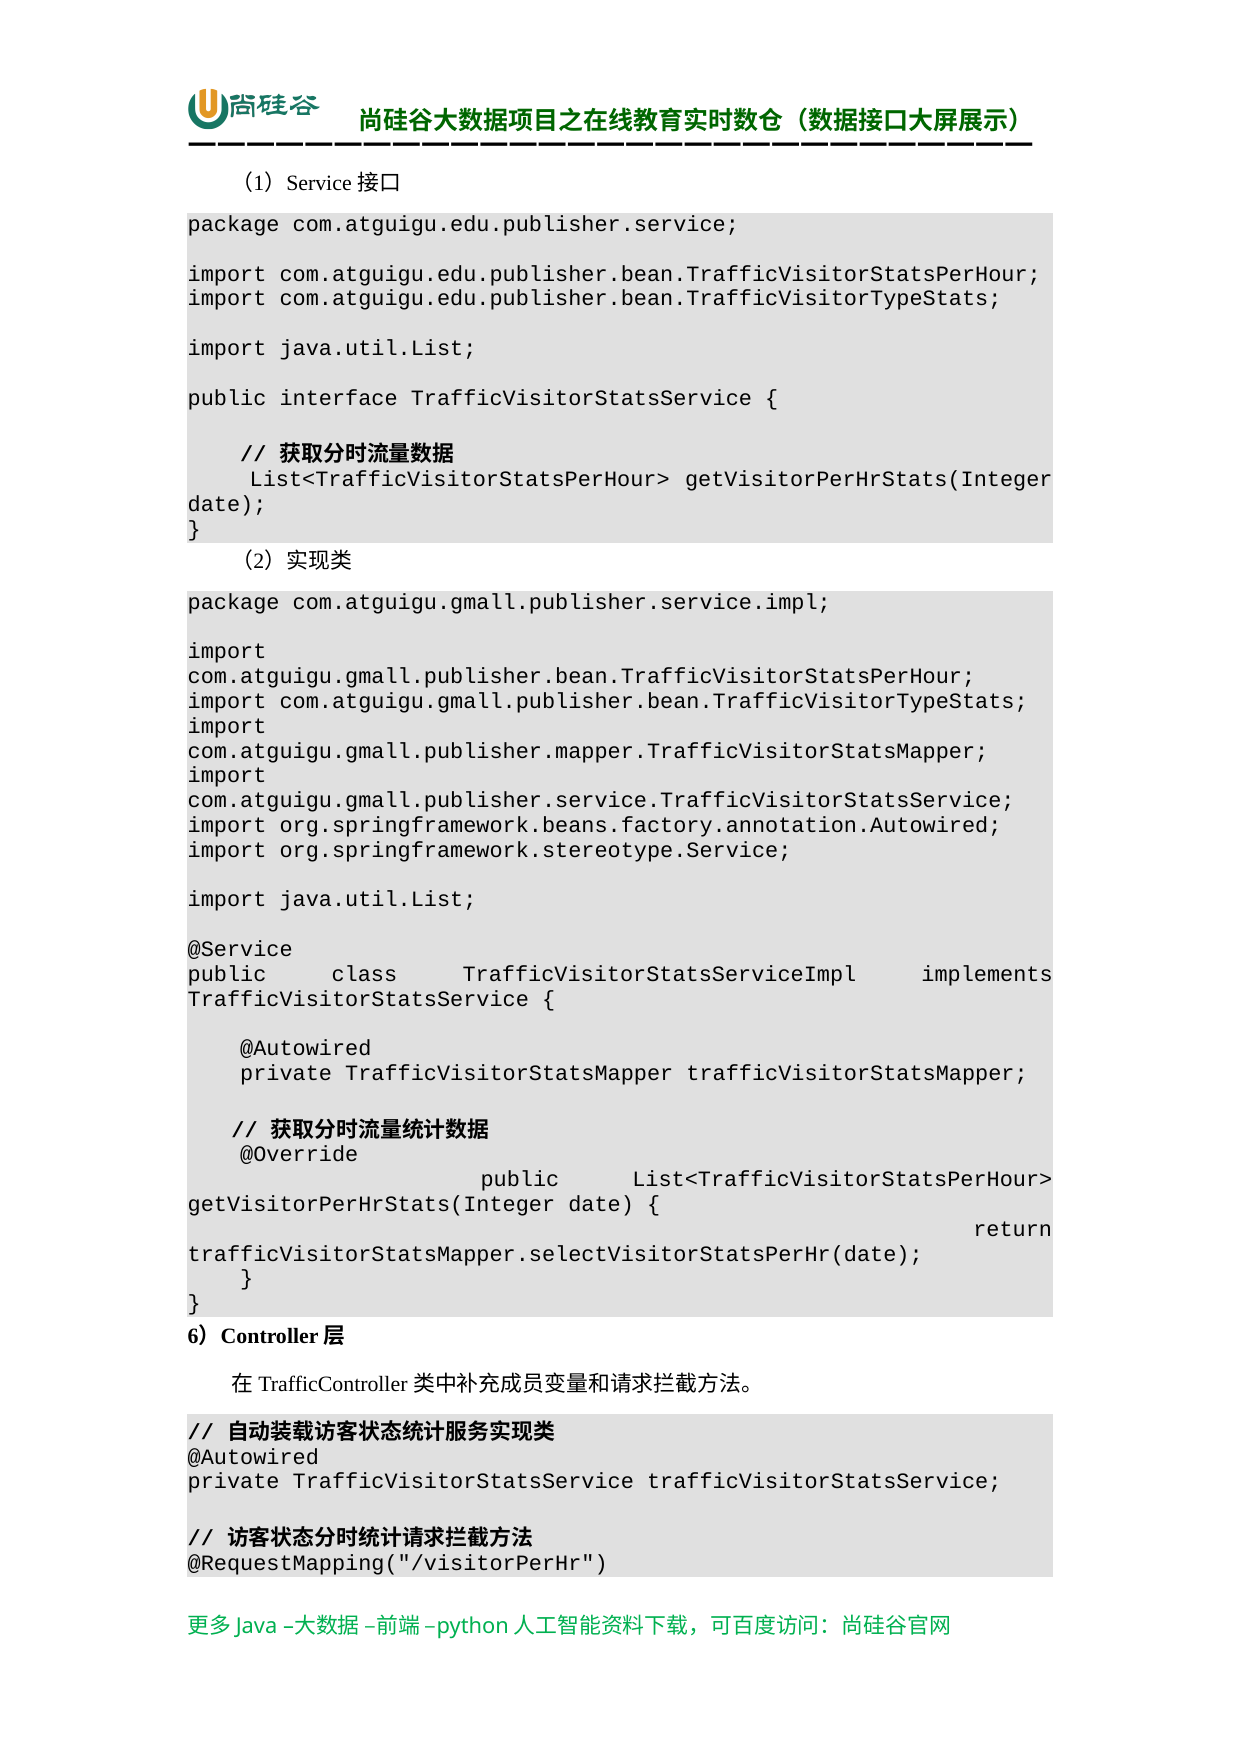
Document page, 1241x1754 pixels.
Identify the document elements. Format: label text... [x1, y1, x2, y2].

text import org.springframework.beans.factory.annotation.Autowired; [187, 814, 1053, 839]
text package com.atguigu.edu.publisher.service; [187, 213, 1053, 238]
text import com.atguigu.edu.publisher.bean.TrafficVisitorStatsPerHour; [187, 263, 1053, 288]
text private TrafficVisitorStatsMapper trafficVisitorStatsMapper; [187, 1062, 1053, 1087]
text @Service [187, 938, 1053, 963]
text import com.atguigu.gmall.publisher.bean.TrafficVisitorTypeStats; [187, 690, 1053, 715]
text @RequestMapping("/visitorPerHr") [187, 1552, 1053, 1577]
text import com.atguigu.edu.publisher.bean.TrafficVisitorTypeStats; [187, 288, 1053, 312]
text } [187, 518, 1053, 543]
text （1）Service 接口 [187, 165, 1053, 197]
text import java.util.List; [187, 888, 1053, 913]
text import java.util.List; [187, 337, 1053, 362]
text import com.atguigu.gmall.publisher.service.TrafficVisitorStatsService; [187, 764, 1053, 814]
text public class TrafficVisitorStatsServiceImpl implements TrafficVisitorStatsService { [187, 963, 1053, 1012]
text public interface TrafficVisitorStatsService { [187, 387, 1053, 412]
text } [187, 1268, 1053, 1292]
text import com.atguigu.gmall.publisher.mapper.TrafficVisitorStatsMapper; [187, 715, 1053, 764]
text import org.springframework.stereotype.Service; [187, 839, 1053, 864]
text @Autowired [187, 1446, 1053, 1471]
text private TrafficVisitorStatsService trafficVisitorStatsService; [187, 1471, 1053, 1495]
text // 获取分时流量统计数据 [187, 1112, 1053, 1144]
text // 获取分时流量数据 [187, 436, 1053, 468]
text // 访客状态分时统计请求拦截方法 [187, 1520, 1053, 1552]
picture [187, 88, 321, 130]
text @Override [187, 1144, 1053, 1168]
text @Autowired [187, 1037, 1053, 1062]
text 在 TrafficController 类中补充成员变量和请求拦截方法。 [187, 1366, 1053, 1398]
text } [187, 1292, 1053, 1317]
text 6）Controller 层 [187, 1317, 1053, 1350]
text List<TrafficVisitorStatsPerHour> getVisitorPerHrStats(Integer date); [187, 468, 1053, 518]
text return trafficVisitorStatsMapper.selectVisitorStatsPerHr(date); [187, 1218, 1053, 1268]
text import com.atguigu.gmall.publisher.bean.TrafficVisitorStatsPerHour; [187, 641, 1053, 690]
text （2）实现类 [187, 543, 1053, 575]
text public List<TrafficVisitorStatsPerHour> getVisitorPerHrStats(Integer date) { [187, 1168, 1053, 1218]
text // 自动装载访客状态统计服务实现类 [187, 1414, 1053, 1446]
text package com.atguigu.gmall.publisher.service.impl; [187, 591, 1053, 616]
